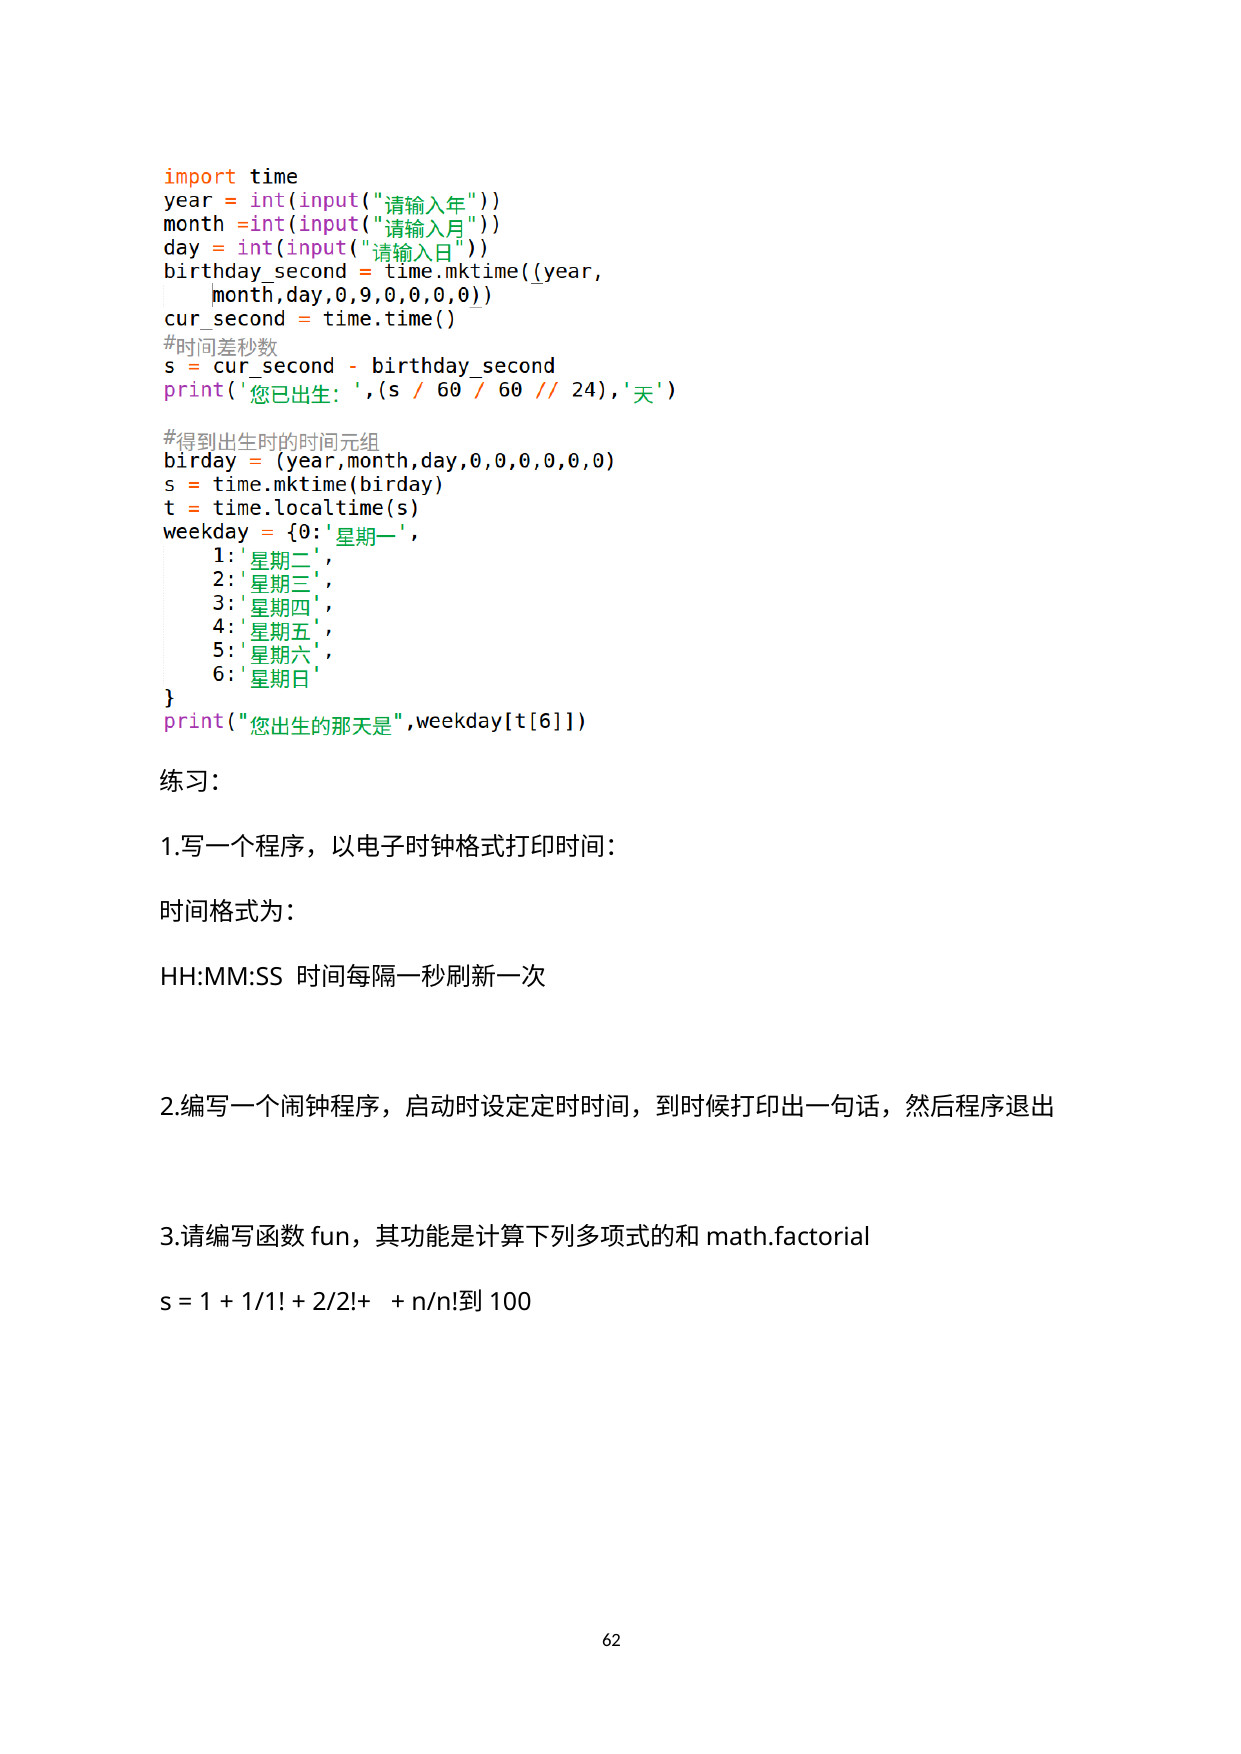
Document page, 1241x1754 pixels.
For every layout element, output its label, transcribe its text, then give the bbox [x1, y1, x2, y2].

text 练习： [159, 747, 1063, 812]
text 1.写一个程序，以电子时钟格式打印时间： [159, 812, 1063, 877]
picture [159, 162, 692, 739]
text HH:MM:SS 时间每隔一秒刷新一次 [159, 942, 1063, 1007]
text 3.请编写函数fun，其功能是计算下列多项式的和 math.factorial [159, 1202, 1063, 1267]
text 2.编写一个闹钟程序，启动时设定定时时间，到时候打印出一句话，然后程序退出 [159, 1072, 1063, 1137]
text 时间格式为： [159, 877, 1063, 942]
text s = 1 + 1/1! + 2/2!+ + n/n!到100 [159, 1267, 1063, 1332]
